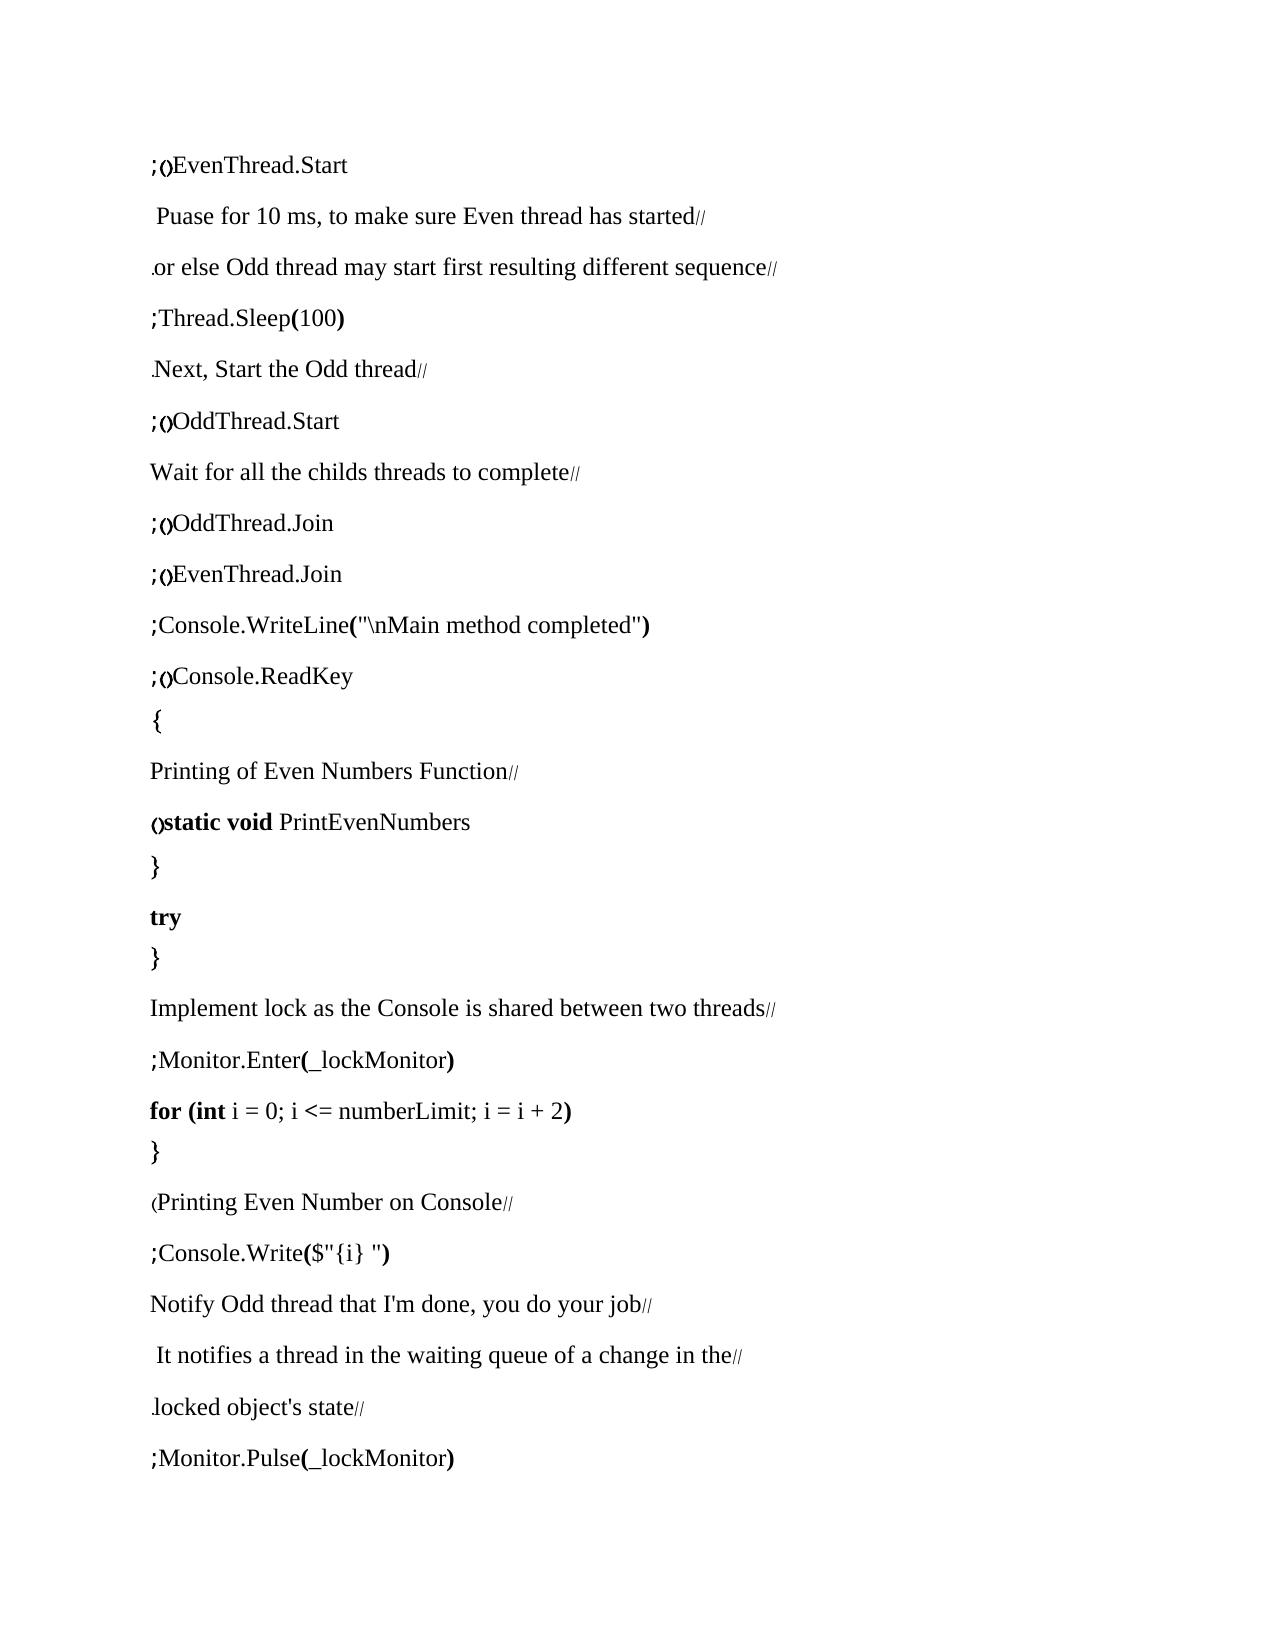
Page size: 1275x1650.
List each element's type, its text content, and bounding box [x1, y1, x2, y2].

text //Implement lock as the Console is shared between two threads [150, 993, 1125, 1026]
text //It notifies a thread in the waiting queue of a change in the [150, 1341, 1125, 1373]
text { [150, 950, 1125, 975]
text //or else Odd thread may start first resulting different sequence. [150, 252, 1125, 284]
text //locked object's state. [150, 1392, 1125, 1424]
text Monitor.Pulse(_lockMonitor); [150, 1443, 1125, 1475]
text EvenThread.Start(); [150, 150, 1125, 182]
text { [150, 1143, 1125, 1168]
text //Printing of Even Numbers Function [150, 756, 1125, 788]
text { [150, 858, 1125, 883]
text //Notify Odd thread that I'm done, you do your job [150, 1289, 1125, 1321]
text //Printing Even Number on Console) [150, 1187, 1125, 1219]
text Monitor.Enter(_lockMonitor); [150, 1045, 1125, 1077]
text //Wait for all the childs threads to complete [150, 457, 1125, 489]
text Thread.Sleep(100); [150, 303, 1125, 335]
text OddThread.Start(); [150, 406, 1125, 438]
text Console.WriteLine("\nMain method completed"); [150, 610, 1125, 642]
text for (int i = 0; i <= numberLimit; i = i + 2) [150, 1096, 1125, 1124]
text try [150, 902, 1125, 931]
text Console.ReadKey(); [150, 661, 1125, 693]
text EvenThread.Join(); [150, 559, 1125, 591]
text } [150, 713, 1125, 738]
text static void PrintEvenNumbers() [150, 807, 1125, 839]
text OddThread.Join(); [150, 508, 1125, 540]
text //Next, Start the Odd thread. [150, 354, 1125, 387]
text Console.Write($"{i} "); [150, 1238, 1125, 1270]
text //Puase for 10 ms, to make sure Even thread has started [150, 201, 1125, 233]
